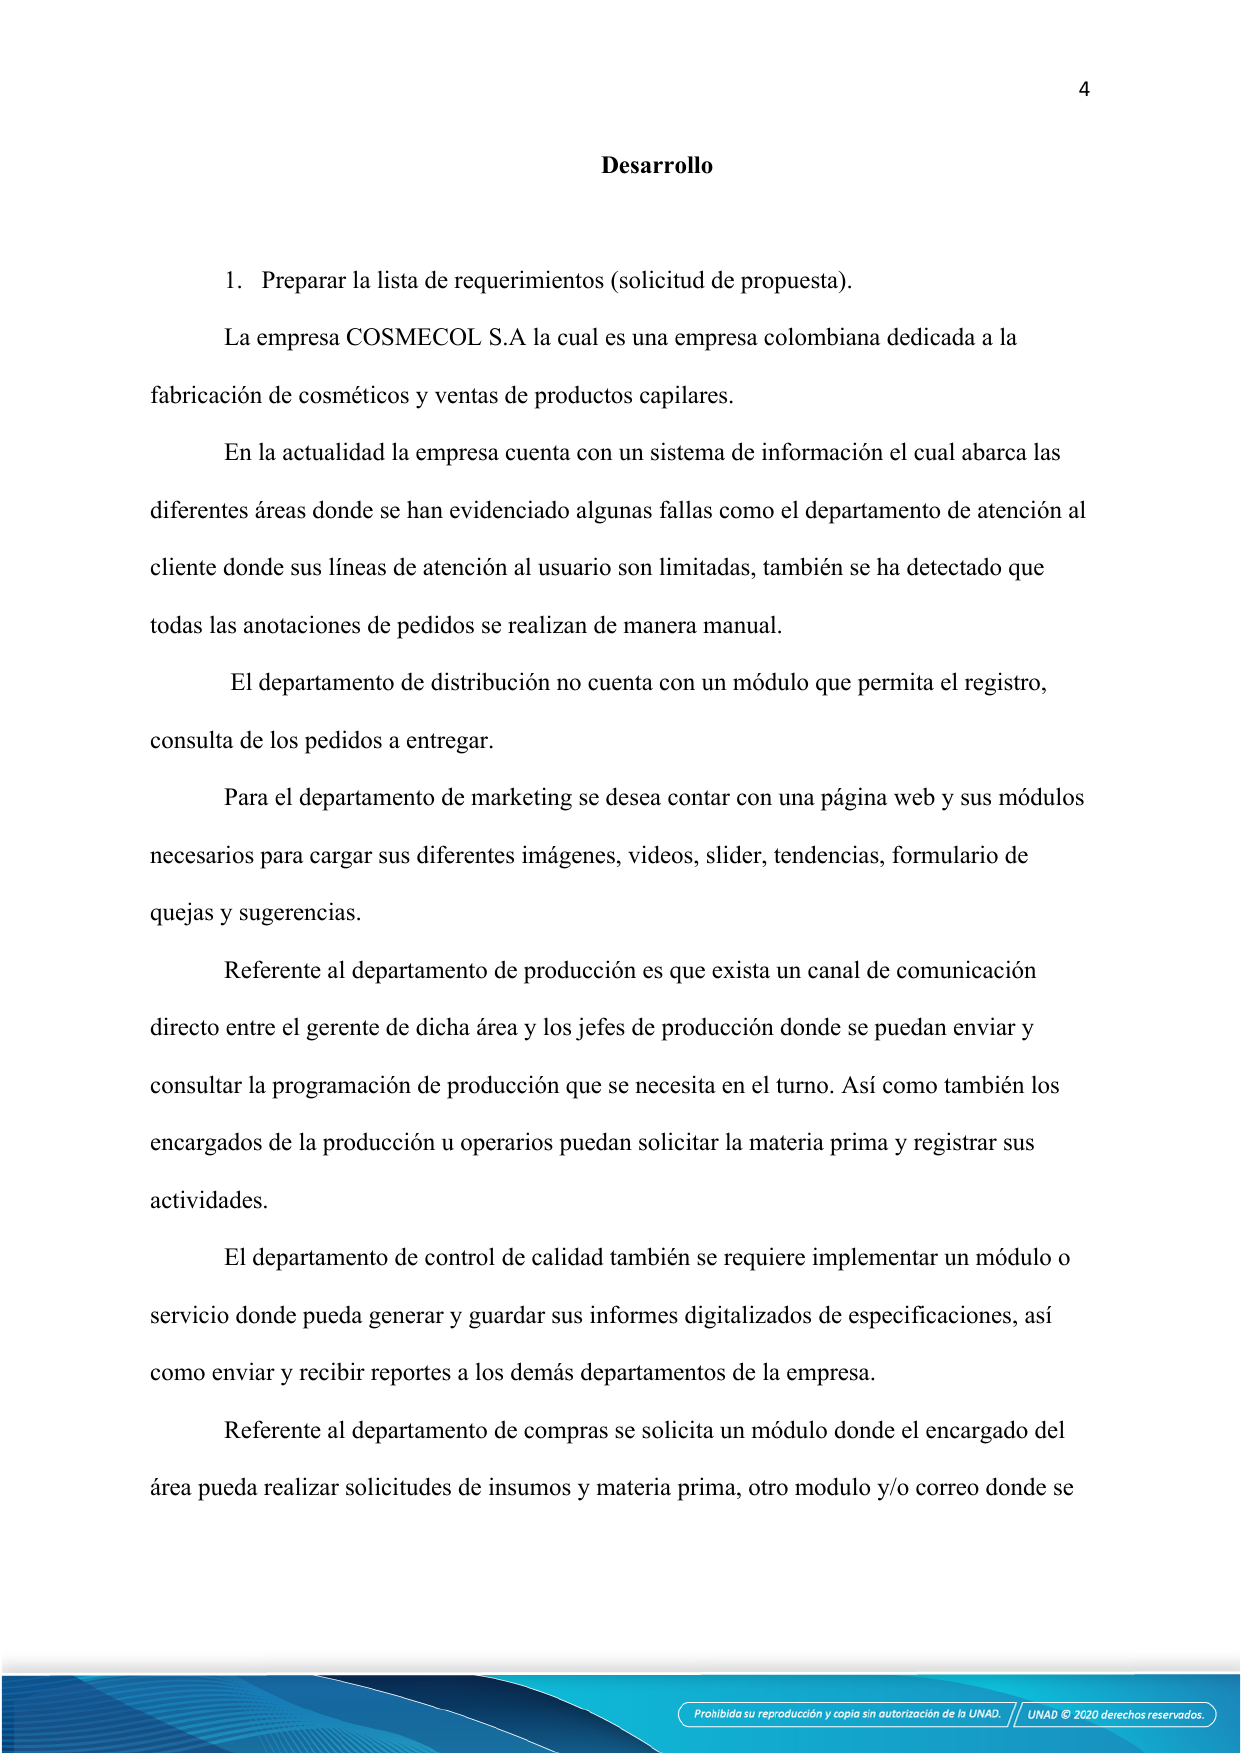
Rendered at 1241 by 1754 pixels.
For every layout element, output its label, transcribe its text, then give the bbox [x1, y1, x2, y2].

list Preparar la lista de requerimientos (solicitud de propuesta). [224, 265, 1090, 294]
list En la actualidad la empresa cuenta con un sistema de información el cual abarca las diferentes áreas donde se han evidenciado algunas fallas como el departamento de atención al cliente donde sus líneas de atención al usuario son limitadas, también se ha detectado que todas las anotaciones de pedidos se realizan de manera manual. [150, 437, 1090, 639]
text Desarrollo [150, 150, 1090, 179]
list La empresa COSMECOL S.A la cual es una empresa colombiana dedicada a la fabricación de cosméticos y ventas de productos capilares. [150, 322, 1090, 409]
list El departamento de control de calidad también se requiere implementar un módulo o servicio donde pueda generar y guardar sus informes digitalizados de especificaciones, así como enviar y recibir reportes a los demás departamentos de la empresa. [150, 1242, 1090, 1386]
picture [1, 1624, 1241, 1753]
list Referente al departamento de producción es que exista un canal de comunicación directo entre el gerente de dicha área y los jefes de producción donde se puedan enviar y consultar la programación de producción que se necesita en el turno. Así como también los encargados de la producción u operarios puedan solicitar la materia prima y registrar sus actividades. [150, 955, 1090, 1214]
list Para el departamento de marketing se desea contar con una página web y sus módulos necesarios para cargar sus diferentes imágenes, videos, slider, tendencias, formulario de quejas y sugerencias. [150, 782, 1090, 926]
list El departamento de distribución no cuenta con un módulo que permita el registro, consulta de los pedidos a entregar. [150, 667, 1090, 754]
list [150, 1415, 1090, 1501]
